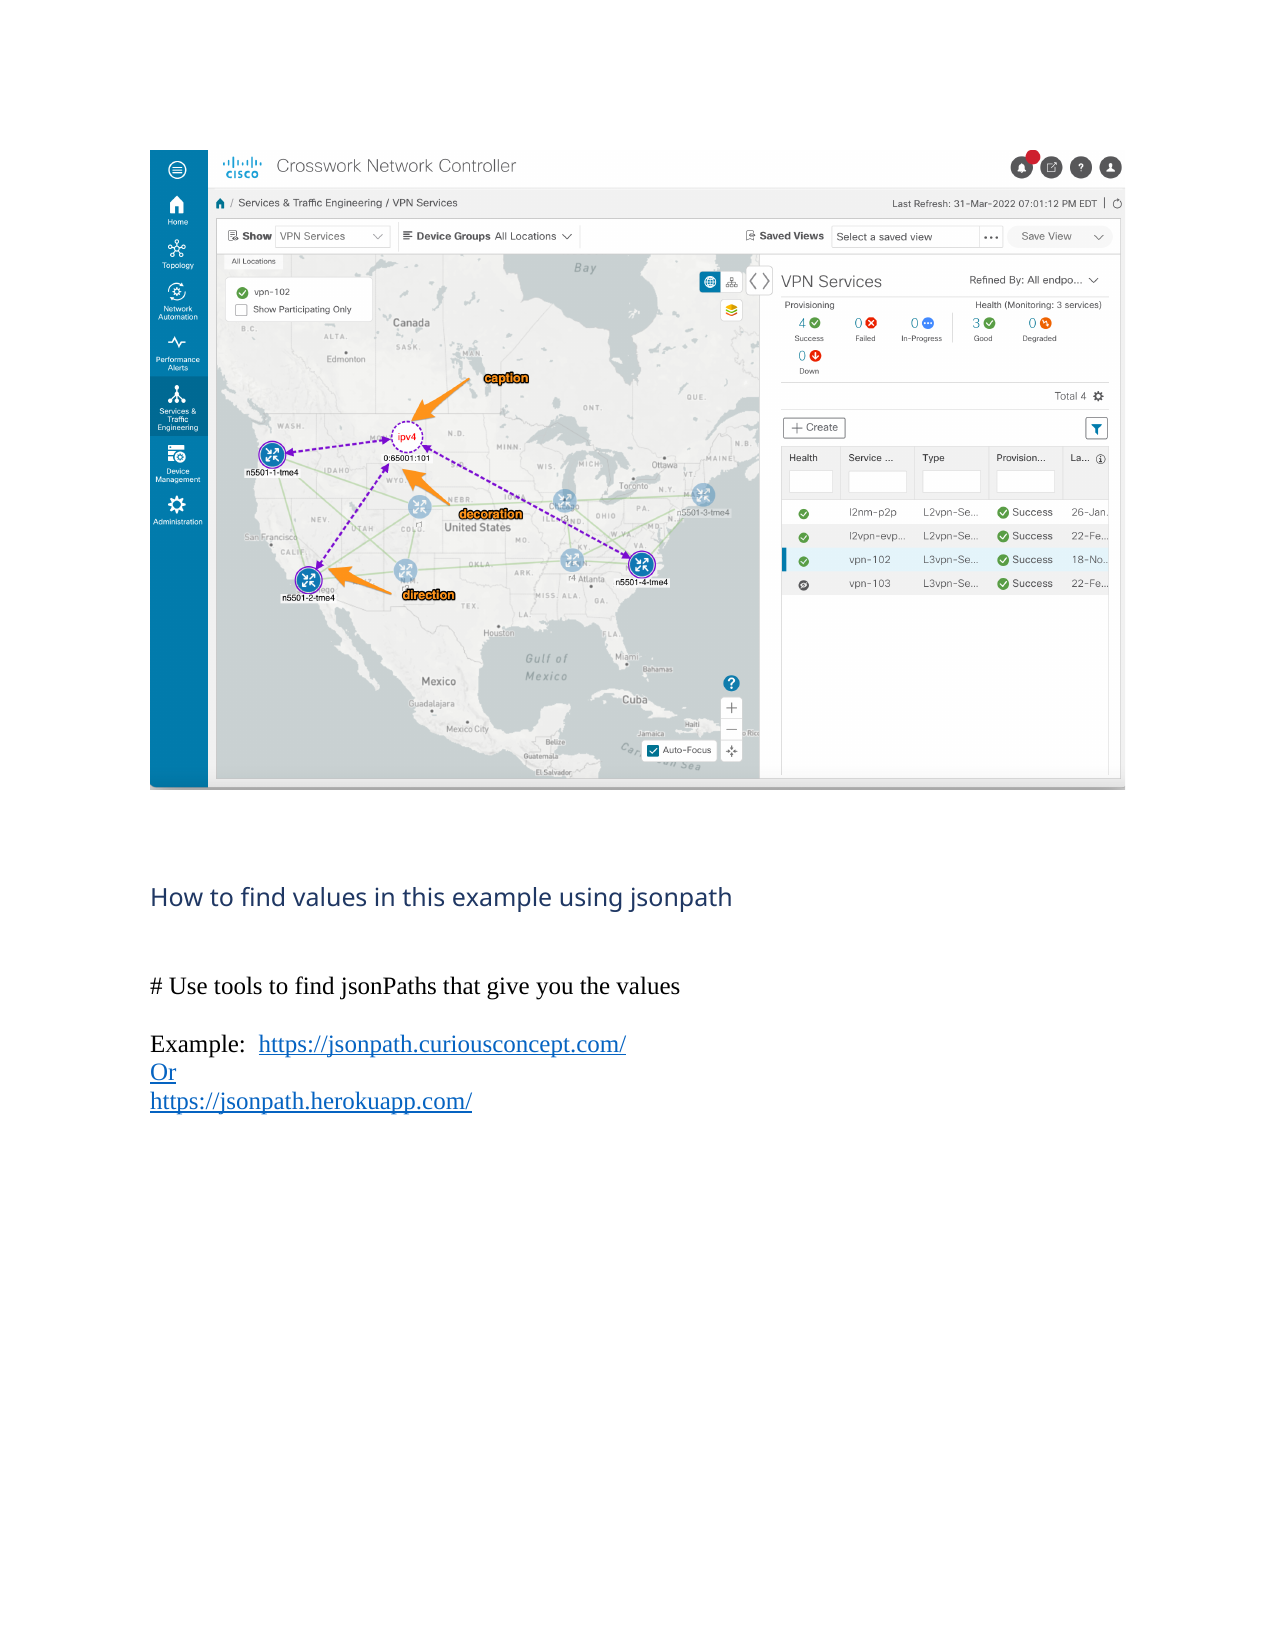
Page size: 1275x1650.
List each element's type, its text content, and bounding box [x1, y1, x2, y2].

text Or [150, 1057, 1125, 1086]
picture [150, 150, 1125, 790]
picture [179, 499, 185, 510]
text Example: https://jsonpath.curiousconcept.com/ [150, 1029, 1125, 1057]
subtitle How to find values in this example using jsonpath [150, 879, 1125, 914]
picture [169, 452, 185, 462]
text # Use tools to find jsonPaths that give you the values [150, 971, 1125, 1000]
text https://jsonpath.herokuapp.com/ [150, 1086, 1125, 1115]
picture [171, 197, 183, 213]
